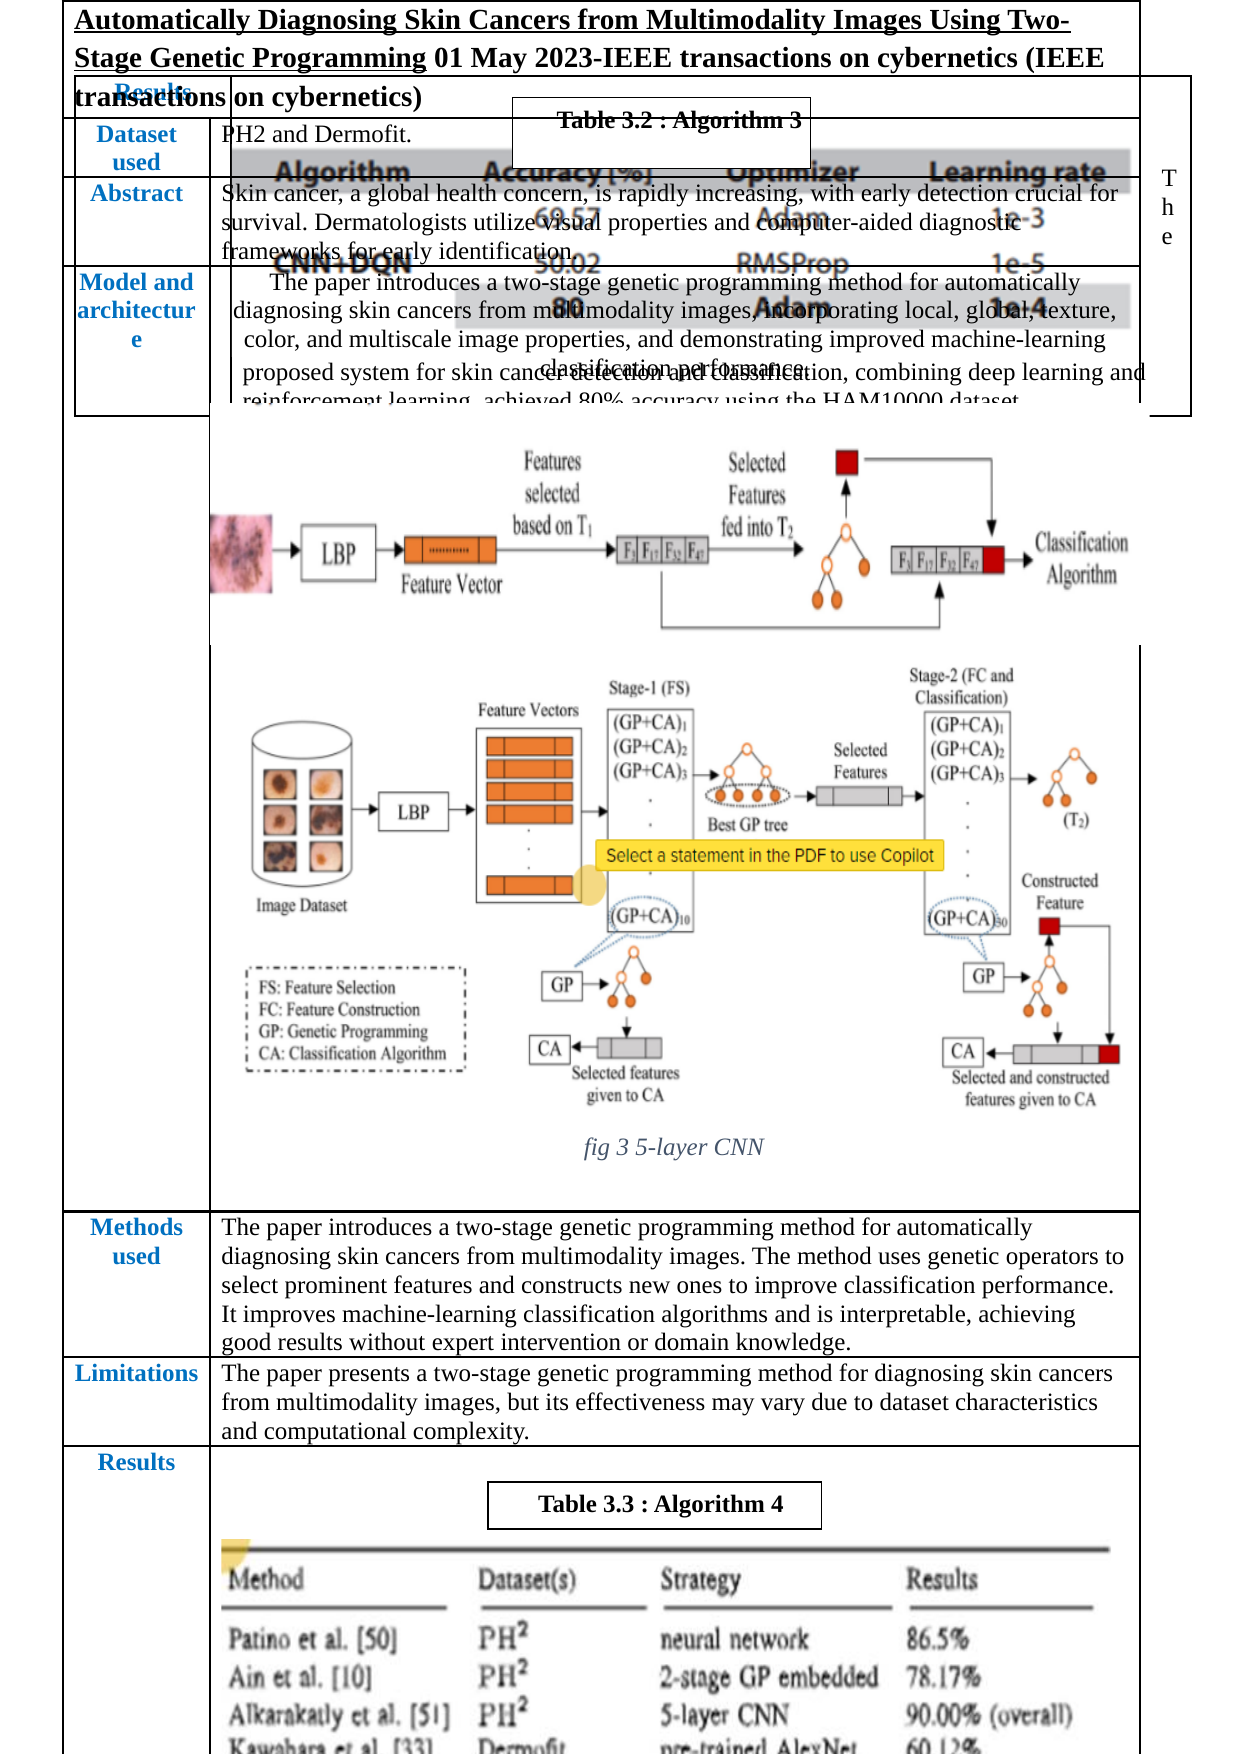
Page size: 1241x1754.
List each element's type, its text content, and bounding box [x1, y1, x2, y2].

table_cell The paper introduces a two-stage genetic programming method for automatically diagnosing skin cancers from multimodality images, incorporating local, global, texture, color, and multiscale image properties, and demonstrating improved machine-learning classification performance. fig 3 5-layer CNN [211, 267, 1139, 403]
table_cell Limitations [64, 1358, 209, 1444]
table_cell Methods used [64, 1213, 209, 1356]
picture [221, 1539, 1112, 1754]
table_header Automatically Diagnosing Skin Cancers from Multimodality Images Using Two-Stage Genetic Programming 01 May 2023-IEEE transactions on cybernetics (IEEE transactions on cybernetics) [64, 2, 1139, 117]
table_cell Skin cancer, a global health concern, is rapidly increasing, with early detection crucial for survival. Dermatologists utilize visual properties and computer-aided diagnostic frameworks for early identification. [211, 178, 1139, 264]
table_cell Results [64, 1447, 209, 1754]
table_cell Abstract [64, 178, 209, 264]
table_cell The proposed system for skin cancer detection and classification, combining deep learning and reinforcement learning, achieved 80% accuracy using the HAM10000 dataset. [1141, 77, 1190, 414]
table_cell PH2 and Dermofit. [211, 119, 1139, 176]
table_cell The paper presents a two-stage genetic programming method for diagnosing skin cancers from multimodality images, but its effectiveness may vary due to dataset characteristics and computational complexity. [211, 1358, 1139, 1444]
table_cell [211, 1447, 1139, 1754]
table_cell Dataset used [64, 119, 209, 176]
table_cell The paper introduces a two-stage genetic programming method for automatically diagnosing skin cancers from multimodality images. The method uses genetic operators to select prominent features and constructs new ones to improve classification performance. It improves machine-learning classification algorithms and is interpretable, achieving good results without expert intervention or domain knowledge. [211, 1213, 1139, 1356]
table_cell The paper introduces a two-stage genetic programming method for automatically diagnosing skin cancers from multimodality images, incorporating local, global, texture, color, and multiscale image properties, and demonstrating improved machine-learning classification performance. fig 3 5-layer CNN [211, 645, 1139, 1210]
picture [210, 403, 1150, 1132]
table_cell Model and architecture [64, 267, 209, 1210]
